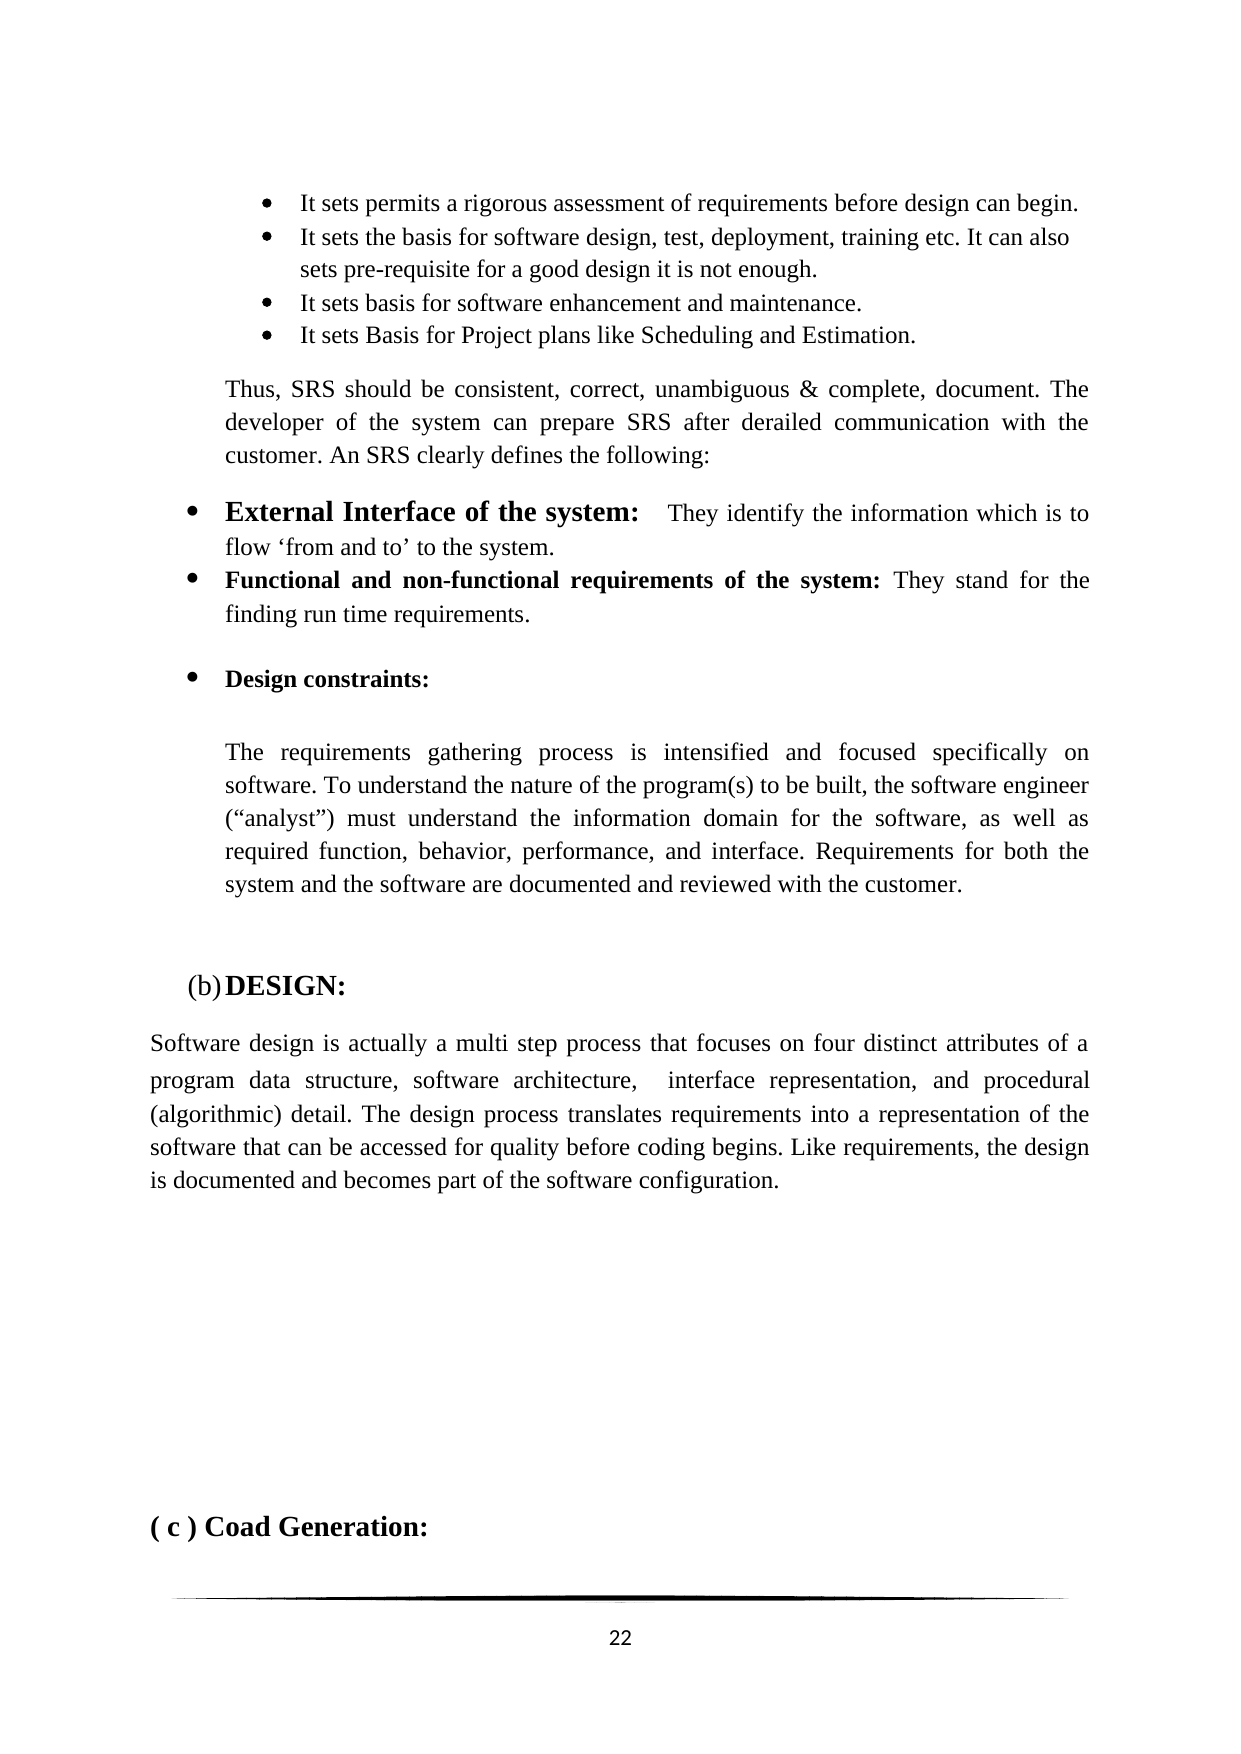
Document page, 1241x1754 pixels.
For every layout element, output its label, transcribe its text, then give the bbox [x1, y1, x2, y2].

list It sets basis for software enhancement and maintenance. [262, 288, 1090, 316]
text ( c ) Coad Generation: [150, 1509, 1090, 1543]
list It sets Basis for Project plans like Scheduling and Estimation. [262, 321, 1090, 349]
list DESIGN: [187, 968, 1090, 1002]
text Thus, SRS should be consistent, correct, unambiguous & complete, document. The developer of the system can prepare SRS after derailed communication with the customer. An SRS clearly defines the following: [225, 374, 1090, 469]
list Functional and non-functional requirements of the system: They stand for the finding run time requirements. [187, 565, 1090, 628]
picture [171, 1594, 1069, 1603]
list It sets the basis for software design, test, deployment, training etc. It can also sets pre-requisite for a good design it is not enough. [262, 222, 1090, 283]
list External Interface of the system: They identify the information which is to flow ‘from and to’ to the system. [187, 494, 1090, 561]
text Software design is actually a multi step process that focuses on four distinct attributes of a program data structure, software architecture, interface representation, and procedural (algorithmic) detail. The design process translates requirements into a representation of the software that can be accessed for quality before coding begins. Like requirements, the design is documented and becomes part of the software configuration. [150, 1028, 1090, 1194]
list The requirements gathering process is intensified and focused specifically on software. To understand the nature of the program(s) to be built, the software engineer (“analyst”) must understand the information domain for the software, as well as required function, behavior, performance, and interface. Requirements for both the system and the software are documented and reviewed with the customer. [225, 737, 1090, 898]
list Design constraints: [187, 664, 1090, 694]
list It sets permits a rigorous assessment of requirements before design can begin. [262, 188, 1090, 217]
